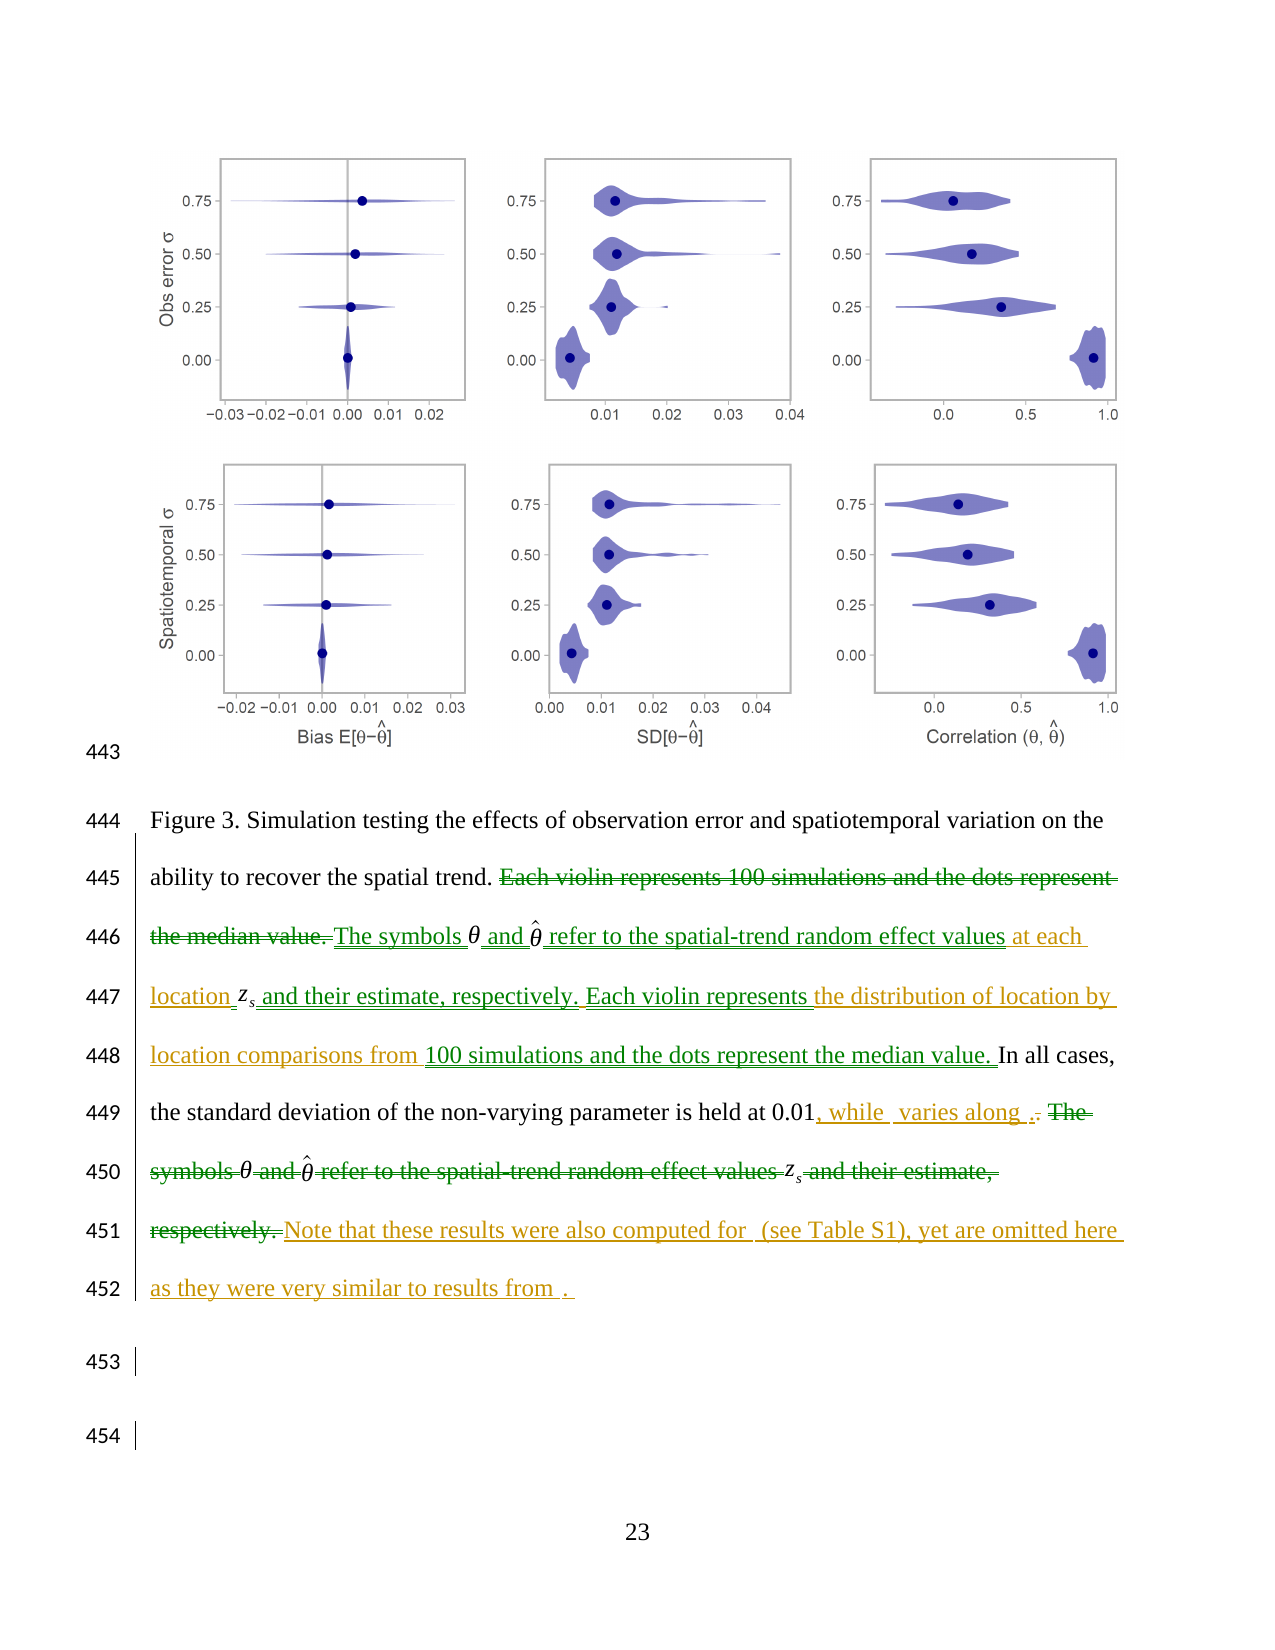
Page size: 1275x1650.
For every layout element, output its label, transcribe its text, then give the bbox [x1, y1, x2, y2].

text Figure 3. Simulation testing the effects of observation error and spatiotemporal variation on the ability to recover the spatial trend. In all cases, the standard deviation of the non-varying parameter is held at 0.01 [150, 805, 1125, 1301]
picture [150, 150, 1125, 760]
